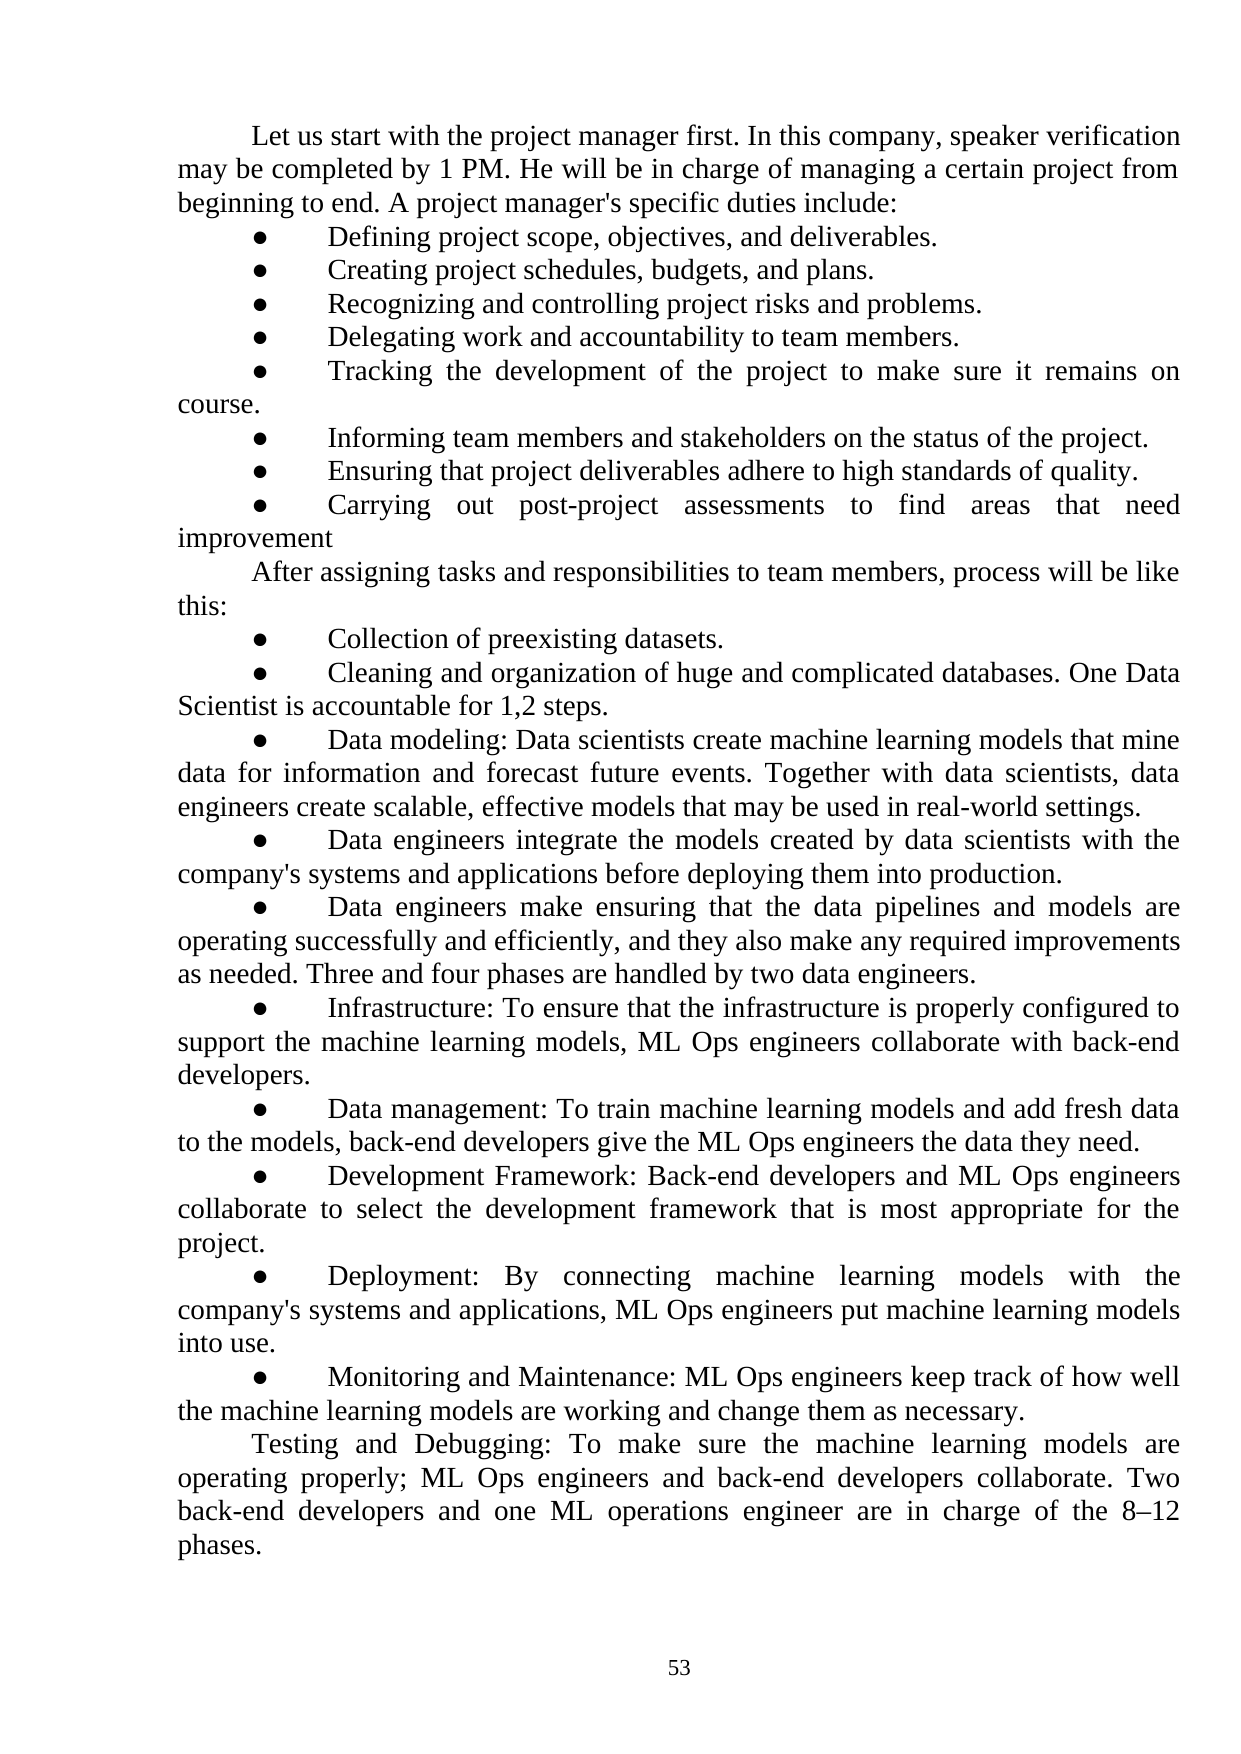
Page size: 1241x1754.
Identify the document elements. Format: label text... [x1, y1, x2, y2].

text Let us start with the project manager first. In this company, speaker verification may be completed by 1 PM. He will be in charge of managing a certain project from beginning to end. A project manager's specific duties include: [177, 118, 1181, 219]
list Development Framework: Back-end developers and ML Ops engineers collaborate to select the development framework that is most appropriate for the project. [177, 1158, 1181, 1258]
list Monitoring and Maintenance: ML Ops engineers keep track of how well the machine learning models are working and change them as necessary. [177, 1359, 1181, 1426]
list Recognizing and controlling project risks and problems. [177, 286, 1181, 319]
list Cleaning and organization of huge and complicated databases. One Data Scientist is accountable for 1,2 steps. [177, 655, 1181, 722]
list Infrastructure: To ensure that the infrastructure is properly configured to support the machine learning models, ML Ops engineers collaborate with back-end developers. [177, 990, 1181, 1091]
list Delegating work and accountability to team members. [177, 319, 1181, 353]
list Data engineers make ensuring that the data pipelines and models are operating successfully and efficiently, and they also make any required improvements as needed. Three and four phases are handled by two data engineers. [177, 889, 1181, 990]
list Data engineers integrate the models created by data scientists with the company's systems and applications before deploying them into production. [177, 822, 1181, 889]
list Data modeling: Data scientists create machine learning models that mine data for information and forecast future events. Together with data scientists, data engineers create scalable, effective models that may be used in real-world settings. [177, 722, 1181, 822]
list Carrying out post-project assessments to find areas that need improvement [177, 487, 1181, 554]
list Tracking the development of the project to make sure it remains on course. [177, 353, 1181, 420]
list Ensuring that project deliverables adhere to high standards of quality. [177, 453, 1181, 487]
text Testing and Debugging: To make sure the machine learning models are operating properly; ML Ops engineers and back-end developers collaborate. Two back-end developers and one ML operations engineer are in charge of the 8–12 phases. [177, 1426, 1181, 1560]
list Informing team members and stakeholders on the status of the project. [177, 420, 1181, 453]
list Creating project schedules, budgets, and plans. [177, 252, 1181, 286]
list Collection of preexisting datasets. [177, 621, 1181, 655]
list Defining project scope, objectives, and deliverables. [177, 219, 1181, 252]
list Deployment: By connecting machine learning models with the company's systems and applications, ML Ops engineers put machine learning models into use. [177, 1258, 1181, 1359]
text After assigning tasks and responsibilities to team members, process will be like this: [177, 554, 1181, 621]
list Data management: To train machine learning models and add fresh data to the models, back-end developers give the ML Ops engineers the data they need. [177, 1091, 1181, 1158]
